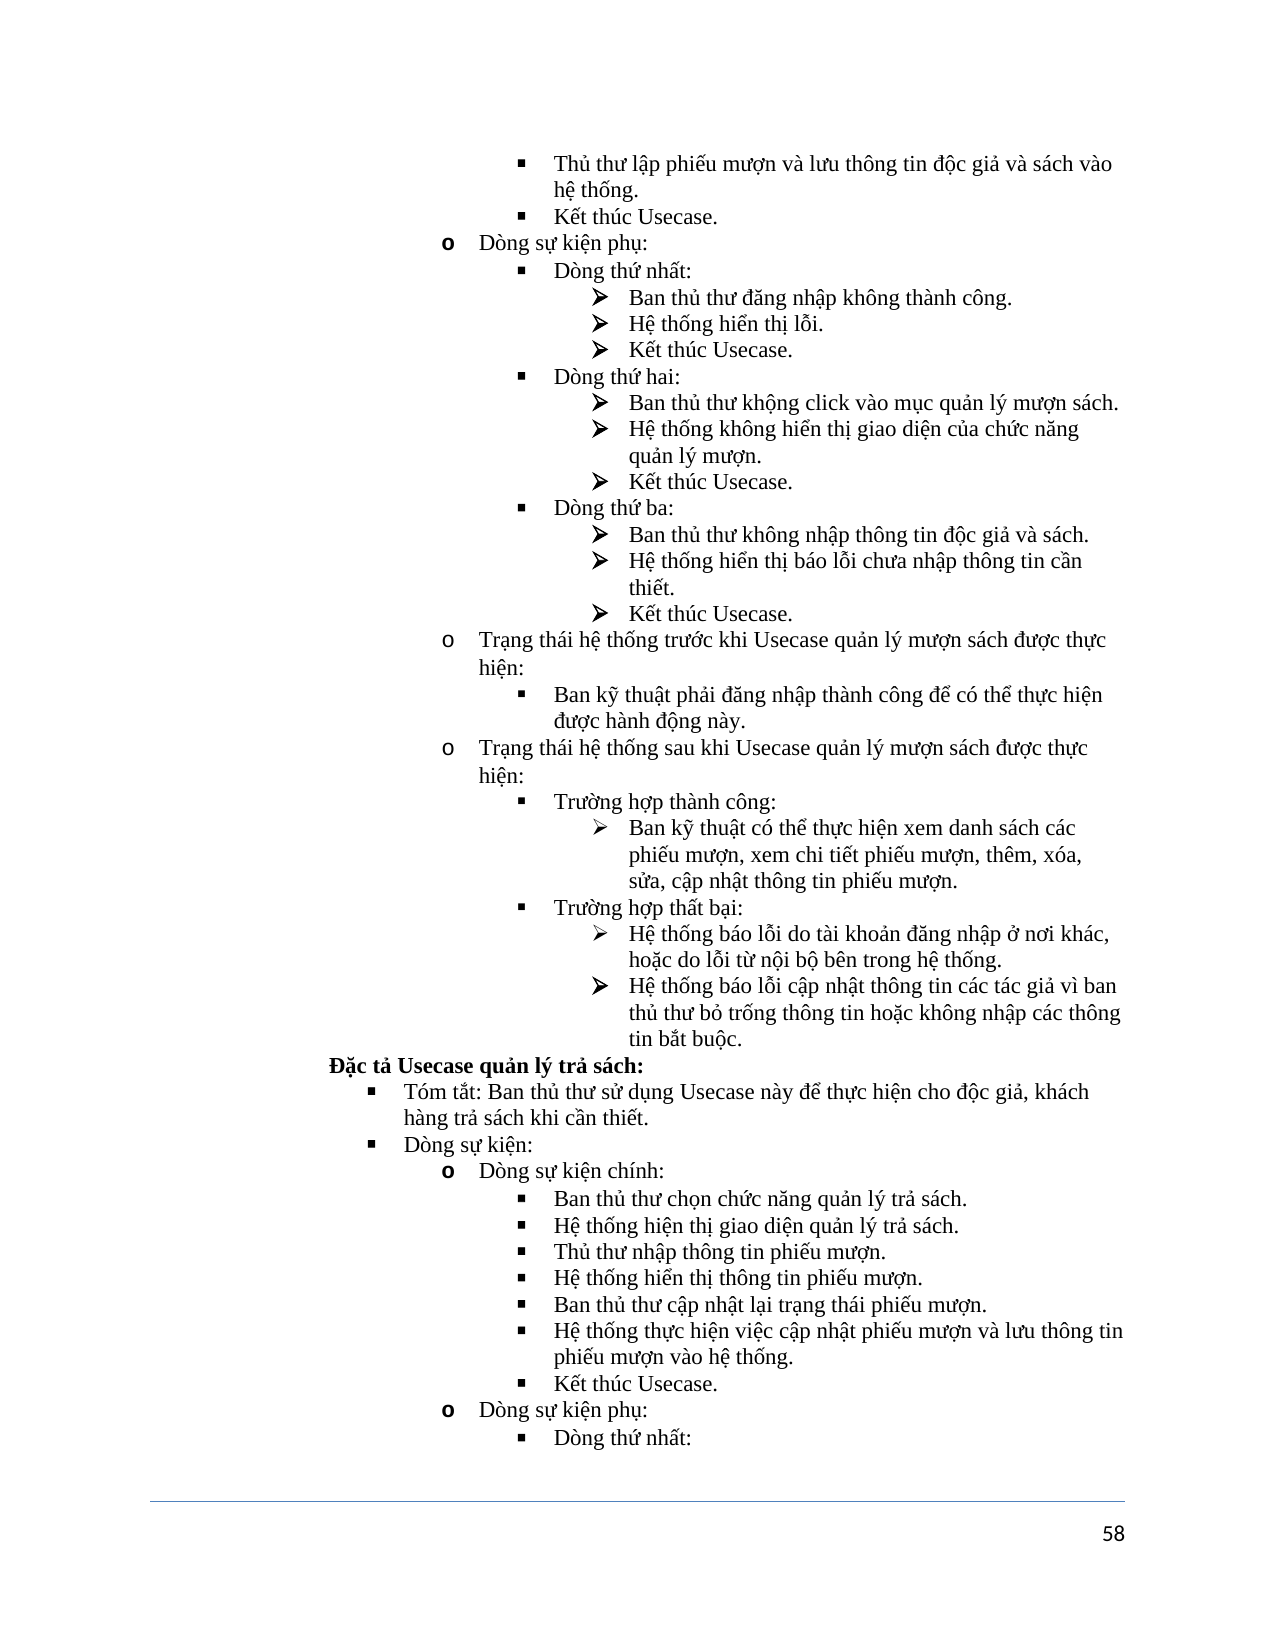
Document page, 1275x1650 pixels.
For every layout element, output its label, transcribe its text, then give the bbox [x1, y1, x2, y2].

list Dòng sự kiện phụ: [441, 229, 1125, 257]
list Thủ thư nhập thông tin phiếu mượn. [516, 1238, 1125, 1264]
list Hệ thống báo lỗi do tài khoản đăng nhập ở nơi khác, hoặc do lỗi từ nội bộ bên trong hệ thống. [591, 920, 1125, 973]
list Hệ thống hiển thị lỗi. [591, 310, 1125, 336]
list Ban kỹ thuật có thể thực hiện xem danh sách các phiếu mượn, xem chi tiết phiếu mượn, thêm, xóa, sửa, cập nhật thông tin phiếu mượn. [591, 814, 1125, 893]
list Dòng thứ nhất: [516, 1424, 1125, 1451]
list Ban thủ thư không nhập thông tin độc giả và sách. [591, 521, 1125, 547]
list Hệ thống hiển thị báo lỗi chưa nhập thông tin cần thiết. [591, 547, 1125, 600]
list Tóm tắt: Ban thủ thư sử dụng Usecase này để thực hiện cho độc giả, khách hàng trả sách khi cần thiết. [366, 1078, 1125, 1131]
list Hệ thống thực hiện việc cập nhật phiếu mượn và lưu thông tin phiếu mượn vào hệ thống. [516, 1317, 1125, 1370]
list Ban thủ thư khộng click vào mục quản lý mượn sách. [591, 389, 1125, 415]
list Trường hợp thất bại: [516, 893, 1125, 920]
list Trạng thái hệ thống trước khi Usecase quản lý mượn sách được thực hiện: [441, 626, 1125, 681]
list Dòng thứ nhất: [516, 257, 1125, 284]
list Dòng sự kiện chính: [441, 1157, 1125, 1185]
list Dòng sự kiện phụ: [441, 1396, 1125, 1424]
list Hệ thống hiện thị giao diện quản lý trả sách. [516, 1212, 1125, 1238]
list Trường hợp thành công: [516, 788, 1125, 814]
list Kết thúc Usecase. [516, 203, 1125, 229]
list Ban thủ thư cập nhật lại trạng thái phiếu mượn. [516, 1291, 1125, 1317]
list Hệ thống không hiển thị giao diện của chức năng quản lý mượn. [591, 415, 1125, 468]
list Hệ thống báo lỗi cập nhật thông tin các tác giả vì ban thủ thư bỏ trống thông tin hoặc không nhập các thông tin bắt buộc. [591, 973, 1125, 1052]
list Hệ thống hiển thị thông tin phiếu mượn. [516, 1264, 1125, 1291]
list Ban thủ thư đăng nhập không thành công. [591, 284, 1125, 310]
list Ban thủ thư chọn chức năng quản lý trả sách. [516, 1185, 1125, 1212]
list Kết thúc Usecase. [516, 1370, 1125, 1396]
text Đặc tả Usecase quản lý trả sách: [328, 1052, 1125, 1078]
list Kết thúc Usecase. [591, 336, 1125, 363]
list Dòng thứ hai: [516, 363, 1125, 389]
list Trạng thái hệ thống sau khi Usecase quản lý mượn sách được thực hiện: [441, 733, 1125, 788]
list Ban kỹ thuật phải đăng nhập thành công để có thể thực hiện được hành động này. [516, 681, 1125, 733]
list Dòng thứ ba: [516, 494, 1125, 521]
list Dòng sự kiện: [366, 1131, 1125, 1157]
list Thủ thư lập phiếu mượn và lưu thông tin độc giả và sách vào hệ thống. [516, 150, 1125, 203]
list Kết thúc Usecase. [591, 600, 1125, 626]
list Kết thúc Usecase. [591, 468, 1125, 494]
